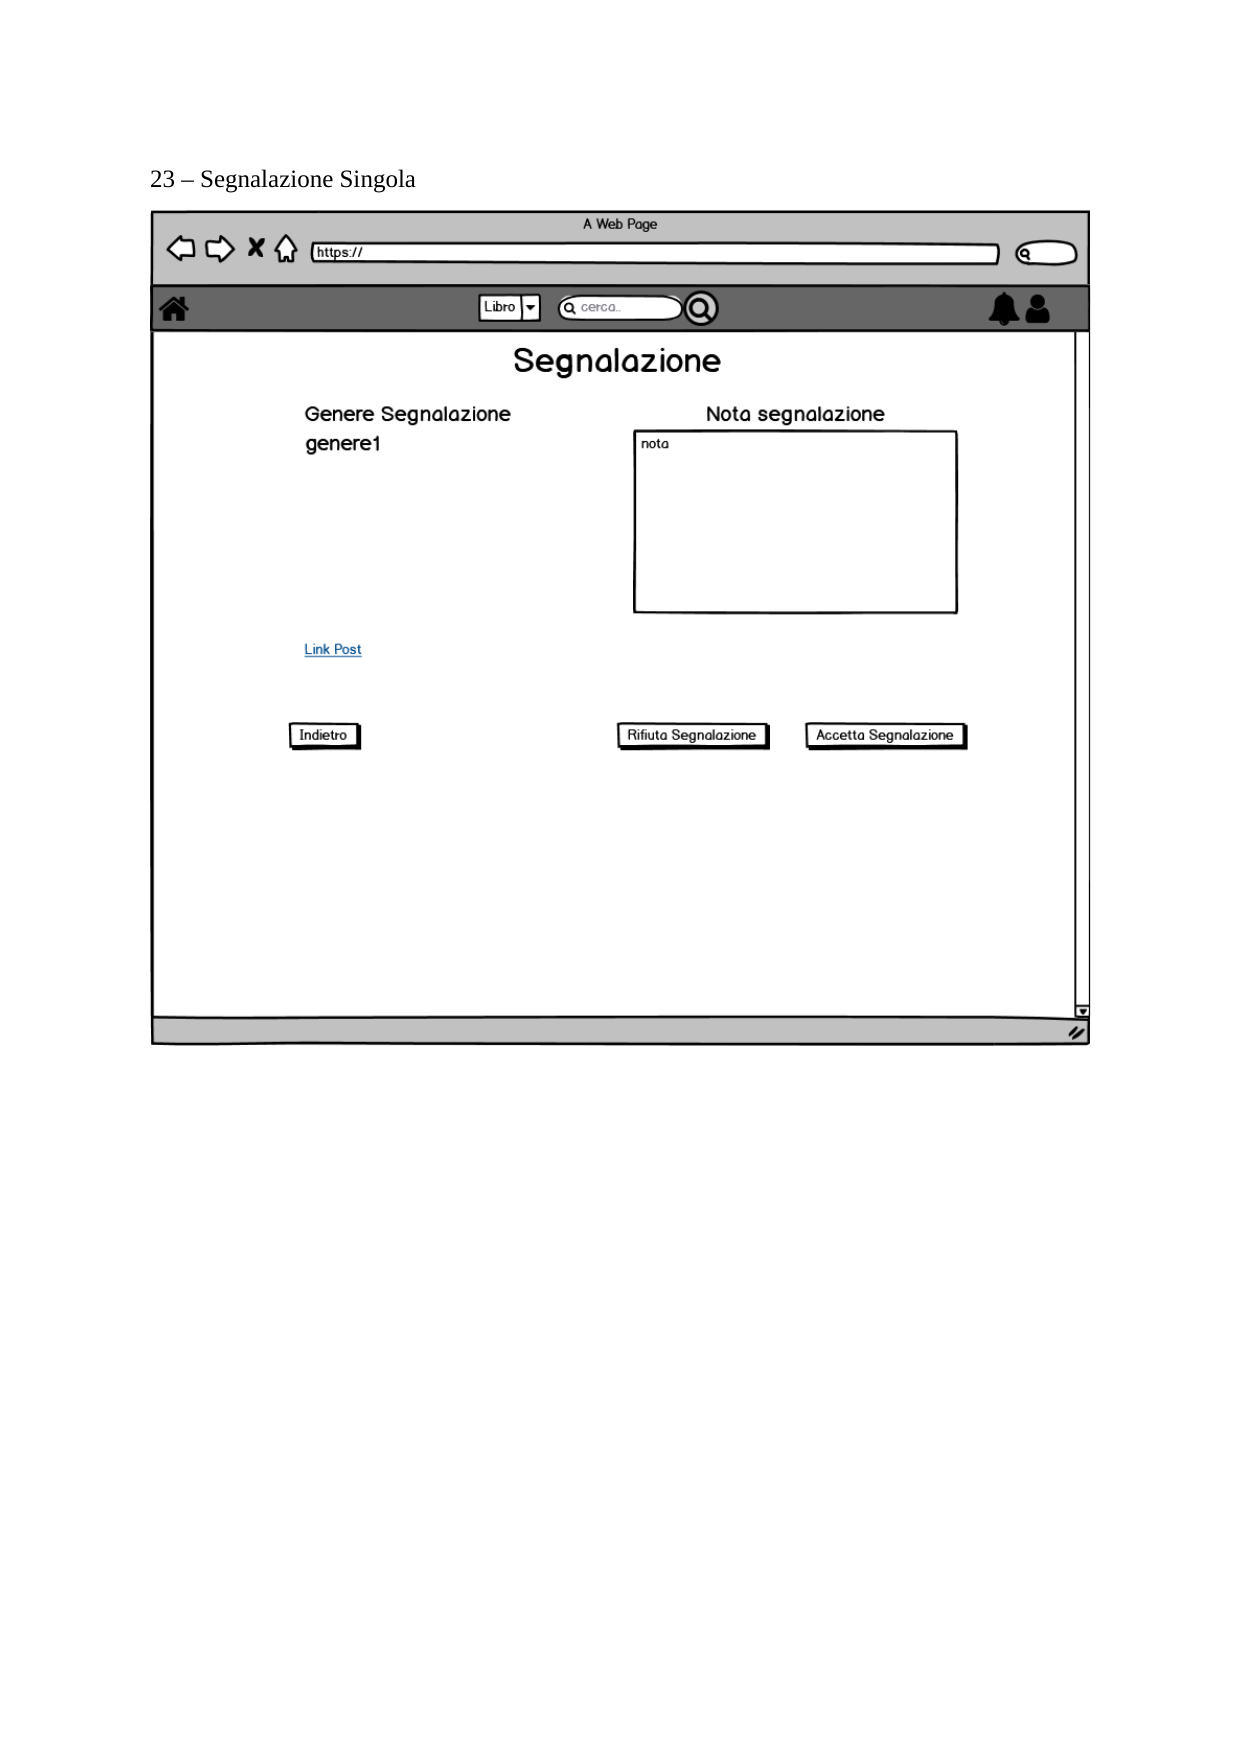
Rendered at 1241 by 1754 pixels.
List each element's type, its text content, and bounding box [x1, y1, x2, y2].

text 23 – Segnalazione Singola [150, 164, 1090, 193]
picture [150, 210, 1091, 1046]
